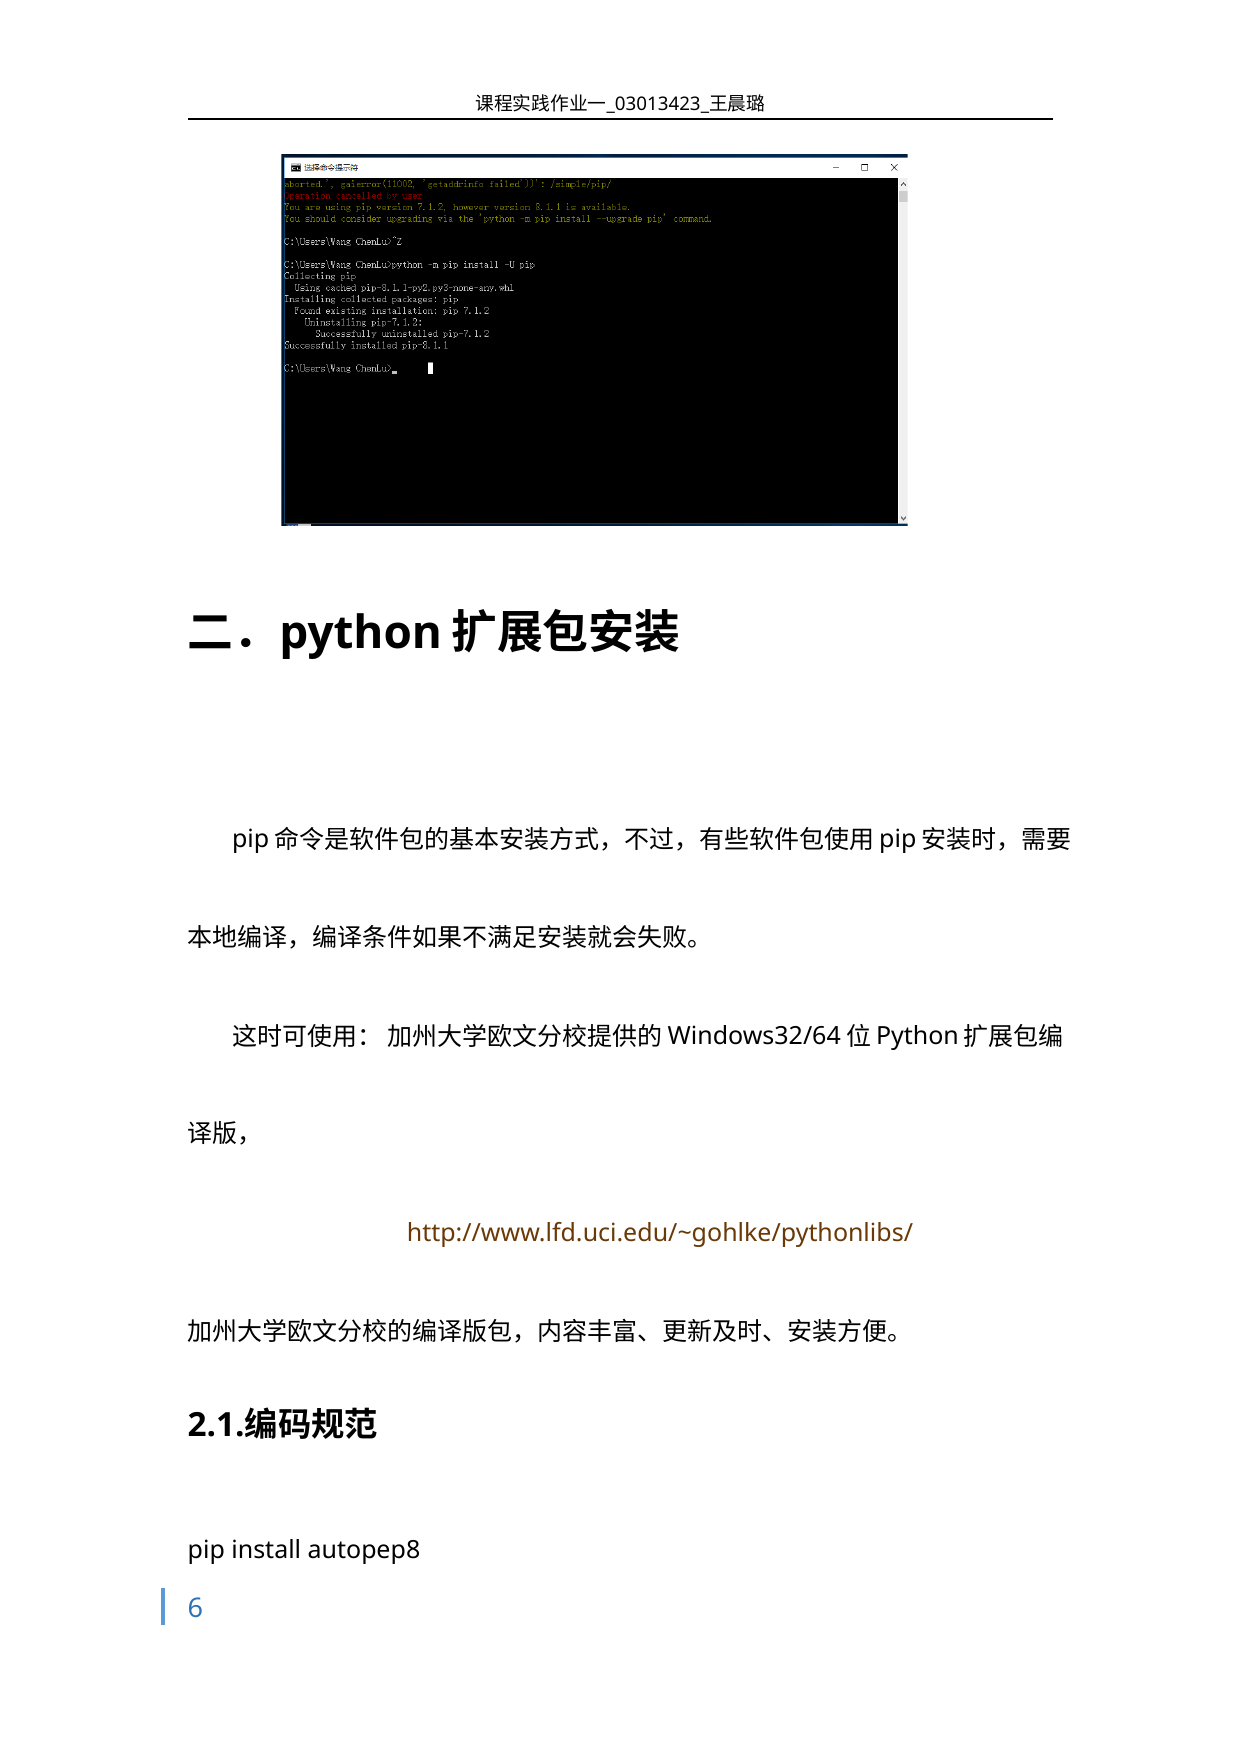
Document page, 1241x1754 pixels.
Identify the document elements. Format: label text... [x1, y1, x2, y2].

text 加州大学欧文分校的编译版包，内容丰富、更新及时、安装方便。 [187, 1297, 1053, 1362]
subtitle 2.1.编码规范 [187, 1389, 1053, 1454]
subtitle 二．python扩展包安装 [187, 579, 1053, 677]
text pip install autopep8 [187, 1517, 1088, 1582]
picture [281, 154, 908, 526]
text http://www.lfd.uci.edu/~gohlke/pythonlibs/ [187, 1199, 1088, 1264]
text pip命令是软件包的基本安装方式，不过，有些软件包使用pip安装时，需要本地编译，编译条件如果不满足安装就会失败。 [187, 805, 1088, 968]
text 这时可使用： 加州大学欧文分校提供的Windows32/64位Python扩展包编译版， [187, 1002, 1088, 1164]
